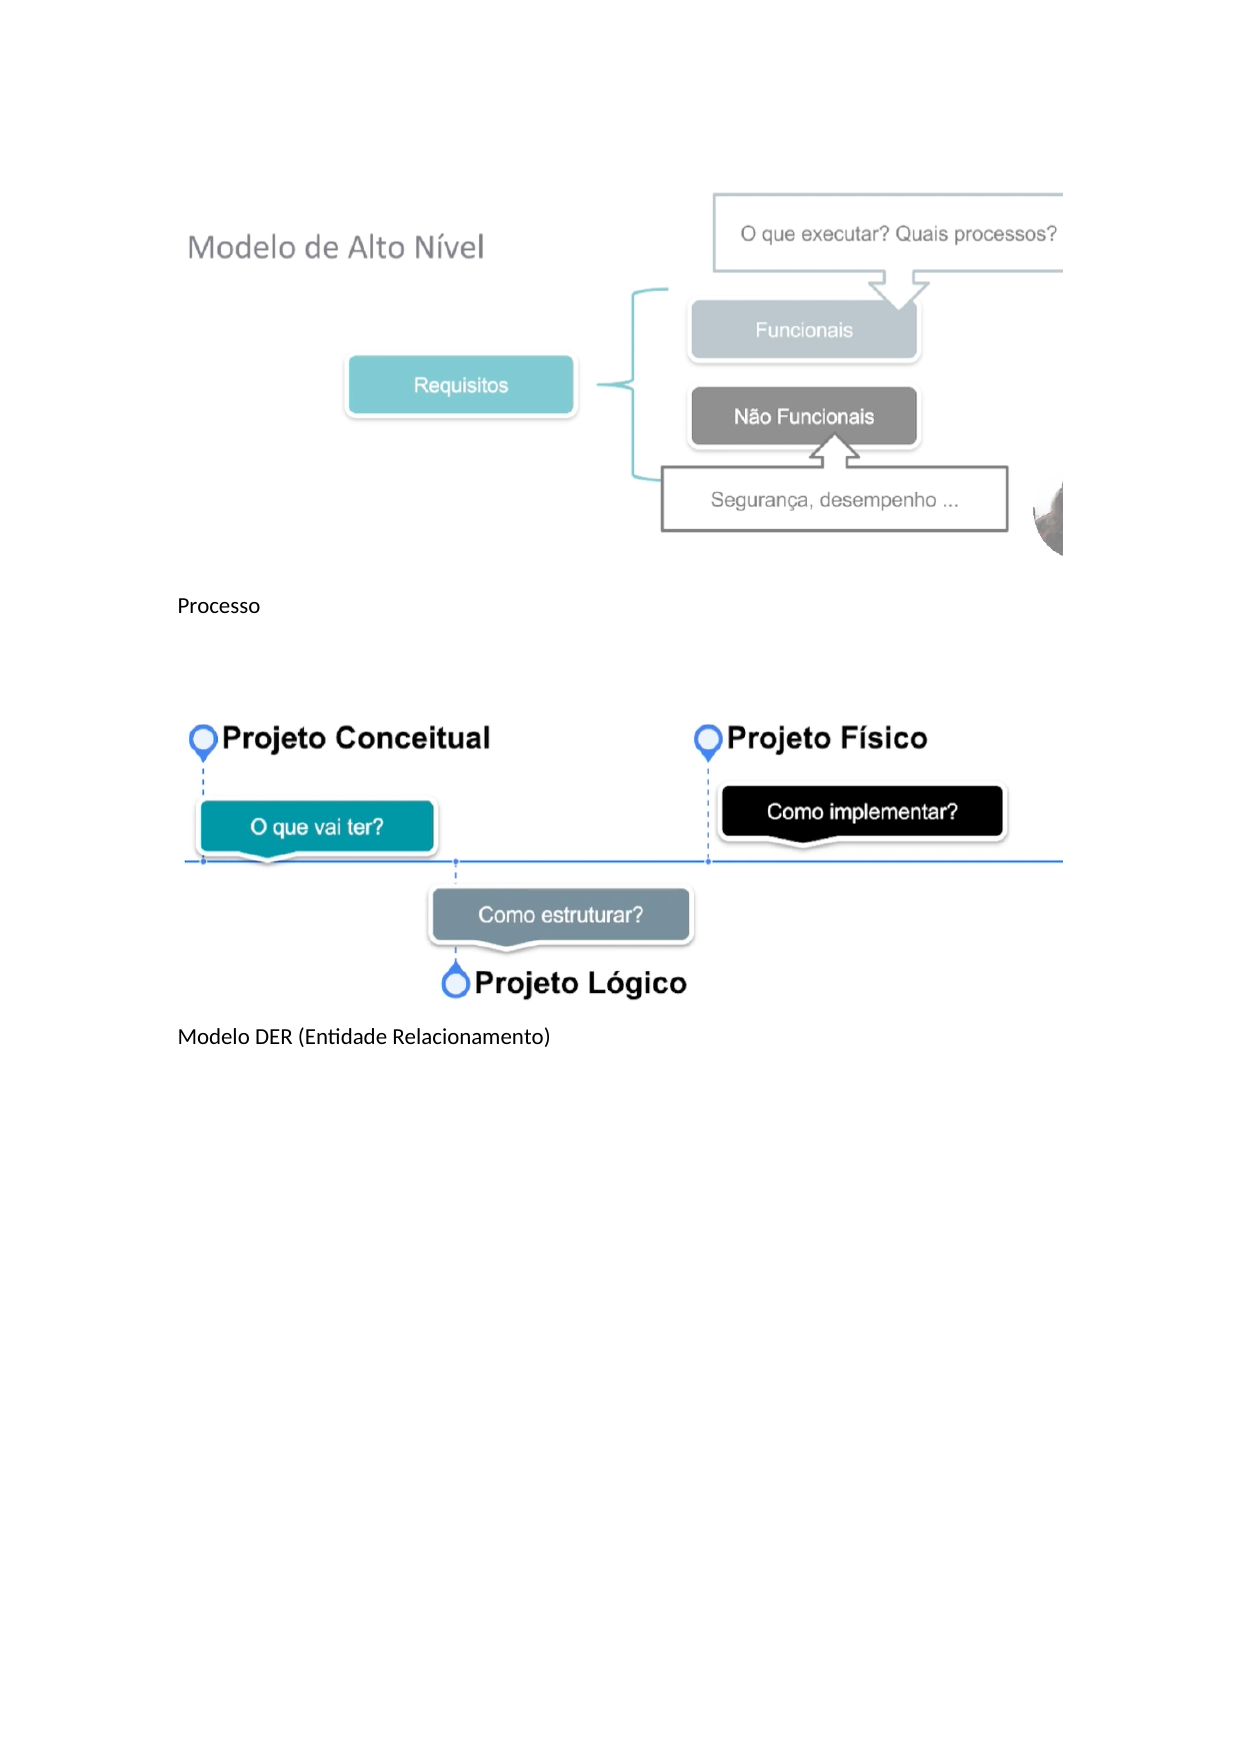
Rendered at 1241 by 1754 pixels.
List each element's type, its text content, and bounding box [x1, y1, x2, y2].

picture [177, 652, 1063, 1021]
text Modelo DER (Entidade Relacionamento) [177, 1022, 1063, 1051]
picture [177, 147, 1063, 560]
text Processo [177, 592, 1063, 619]
